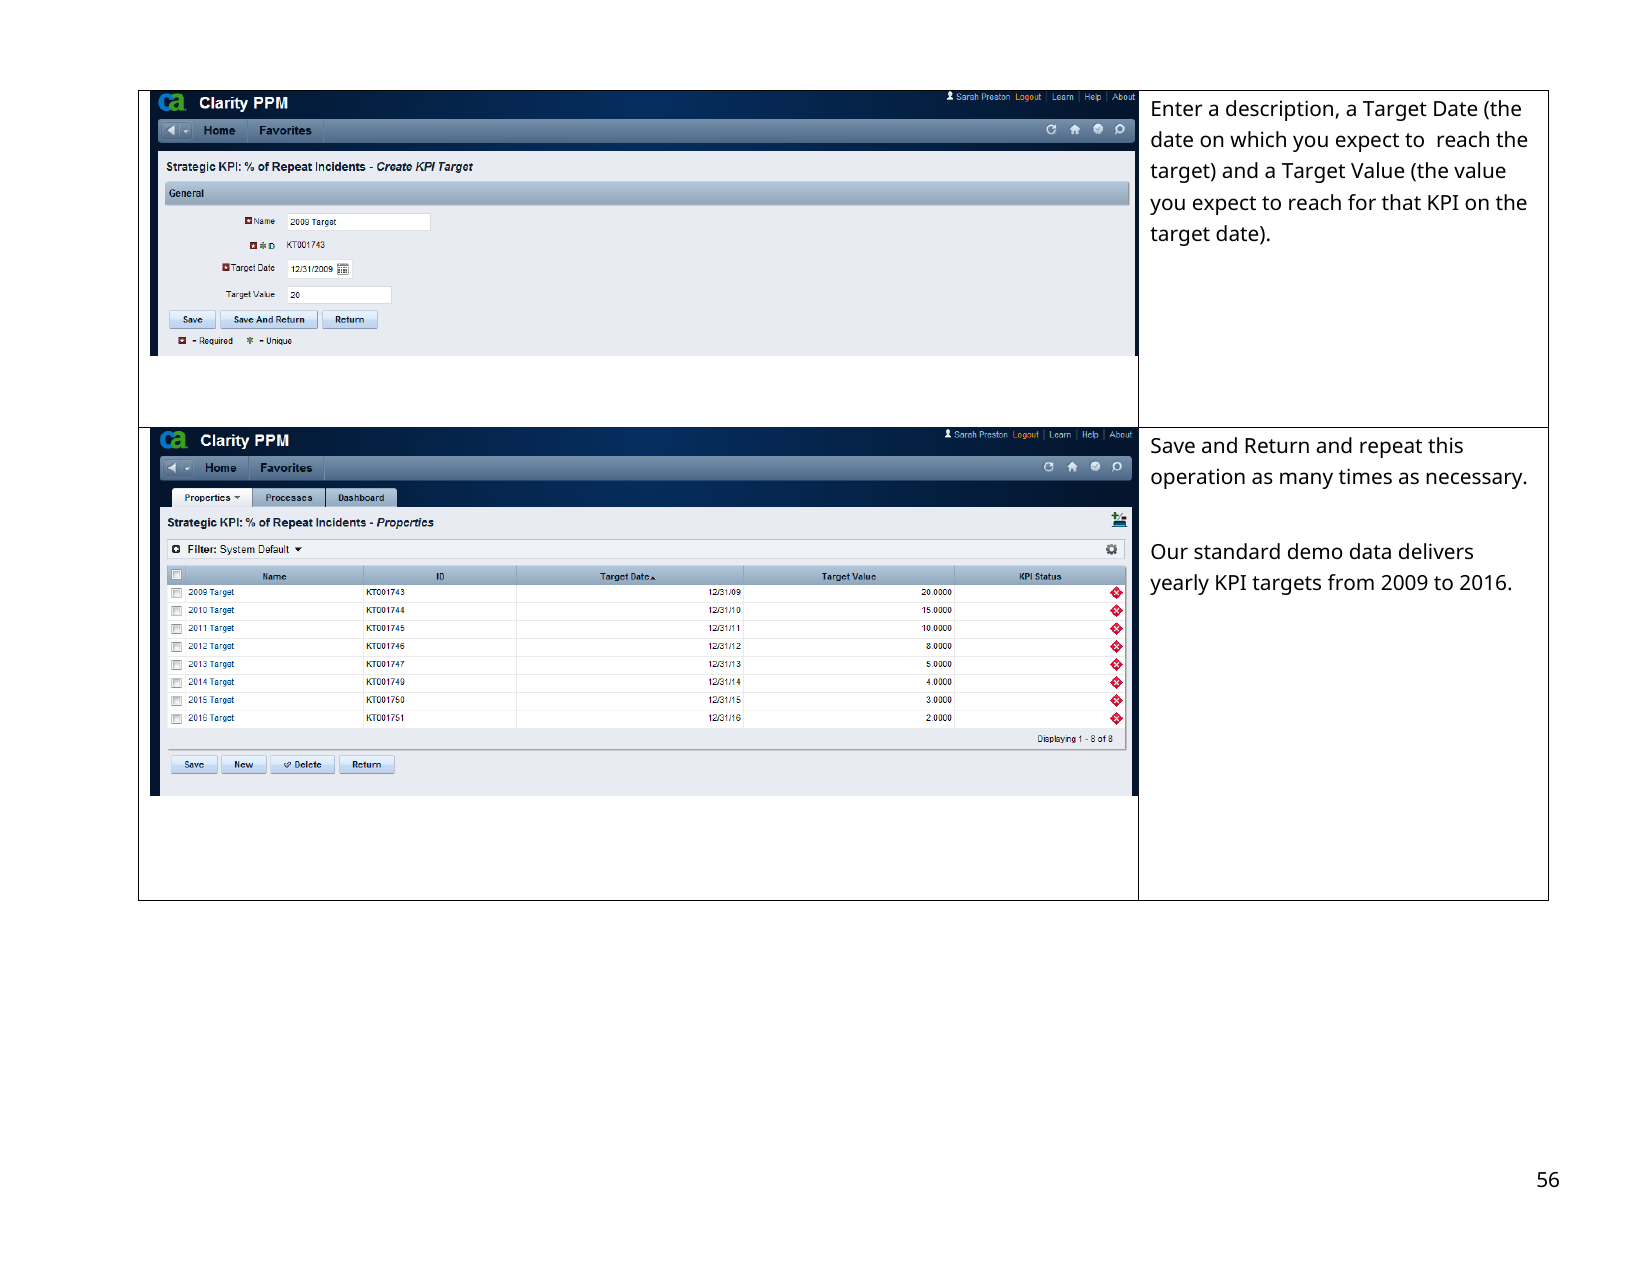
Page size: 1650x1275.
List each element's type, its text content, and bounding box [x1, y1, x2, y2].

table_cell [139, 91, 1138, 427]
table_cell [139, 428, 1138, 899]
picture [150, 91, 1139, 356]
picture [150, 427, 1139, 796]
table_cell Save and Return and repeat this operation as many times as necessary. Our standard demo data delivers yearly KPI targets from 2009 to 2016. [1139, 428, 1548, 899]
table_cell Enter a description, a Target Date (the date on which you expect to reach the target) and a Target Value (the value you expect to reach for that KPI on the target date). [1139, 91, 1548, 427]
